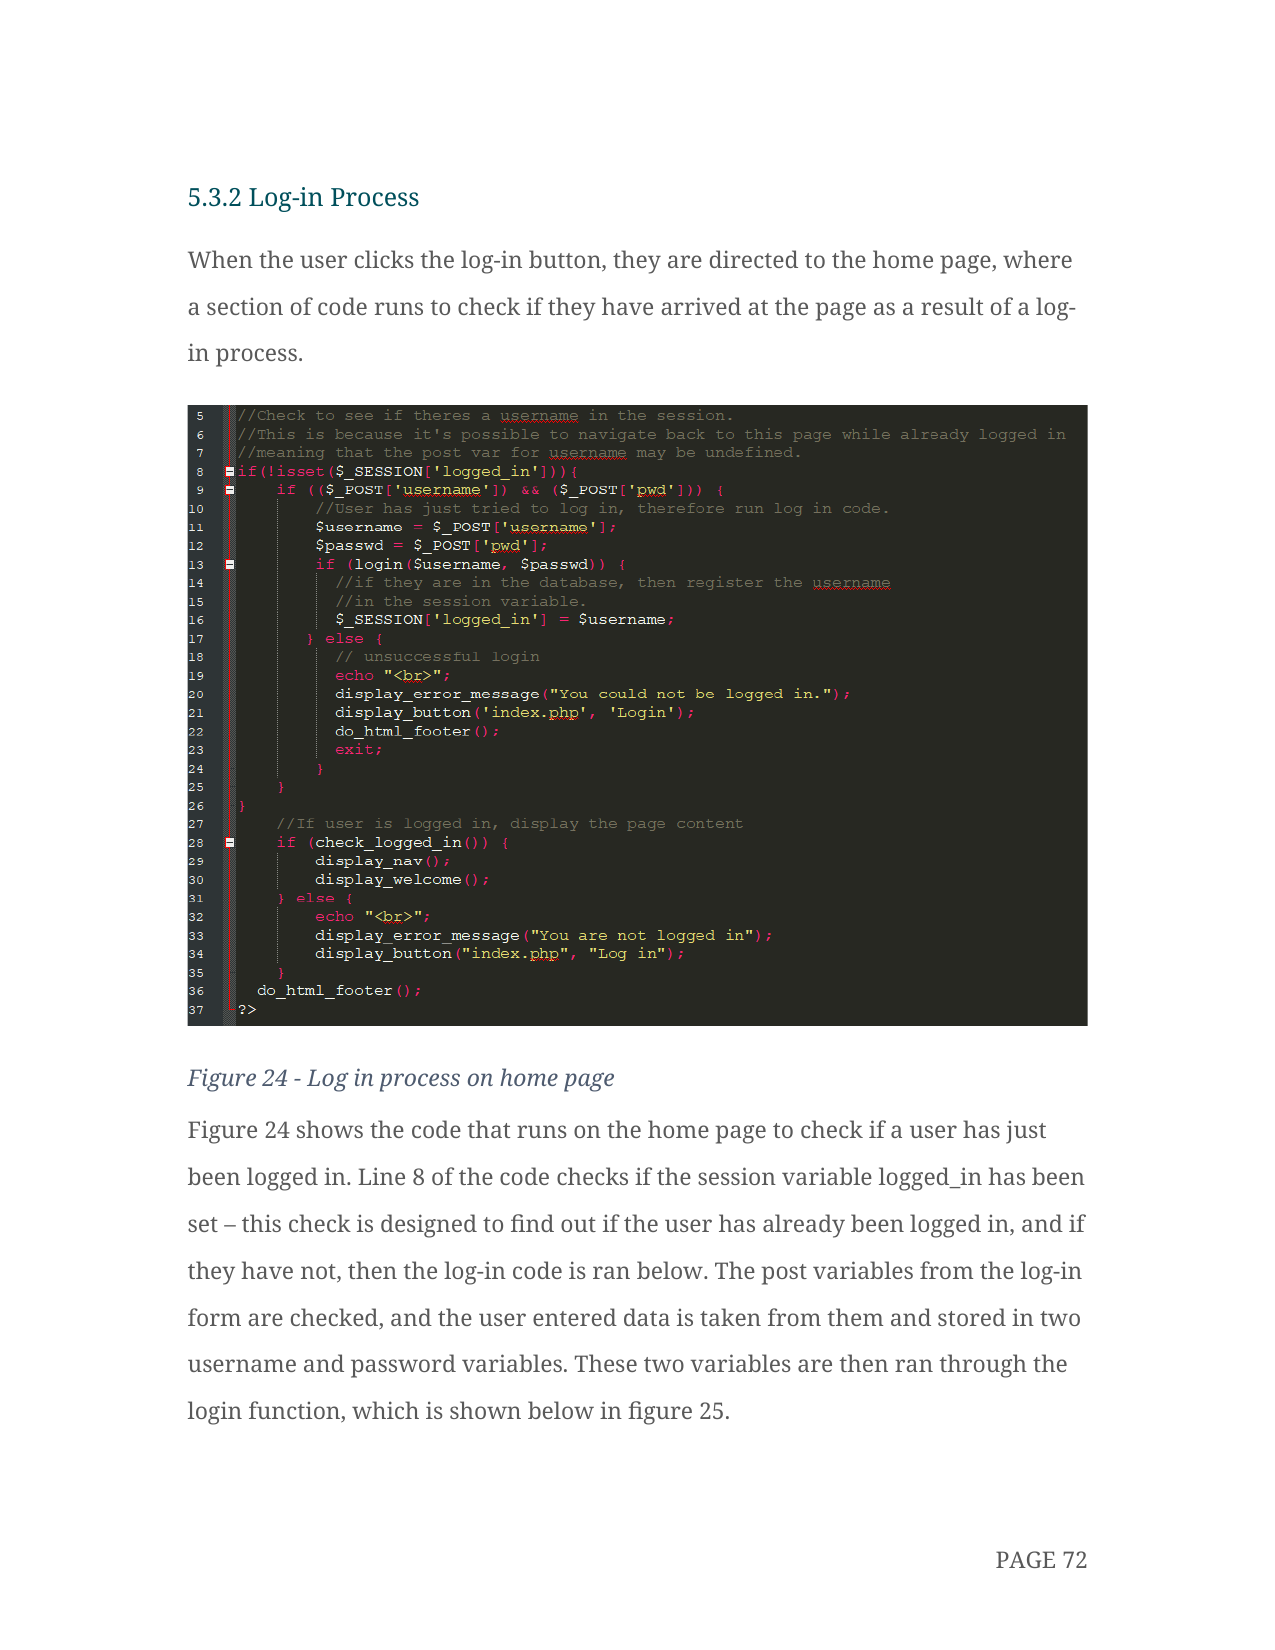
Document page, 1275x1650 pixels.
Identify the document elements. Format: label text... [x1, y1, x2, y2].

text When the user clicks the log-in button, they are directed to the home page, where a section of code runs to check if they have arrived at the page as a result of a log-in process. [187, 243, 1087, 368]
picture [187, 405, 1088, 1026]
text Figure 24 shows the code that runs on the home page to check if a user has just been logged in. Line 8 of the code checks if the session variable logged_in has been set – this check is designed to find out if the user has already been logged in, and if they have not, then the log-in code is ran below. The post variables from the log-in form are checked, and the user entered data is taken from them and stored in two username and password variables. These two variables are then ran through the login function, which is shown below in figure 25. [187, 1114, 1087, 1426]
subtitle 5.3.2 Log-in Process [187, 180, 1087, 214]
